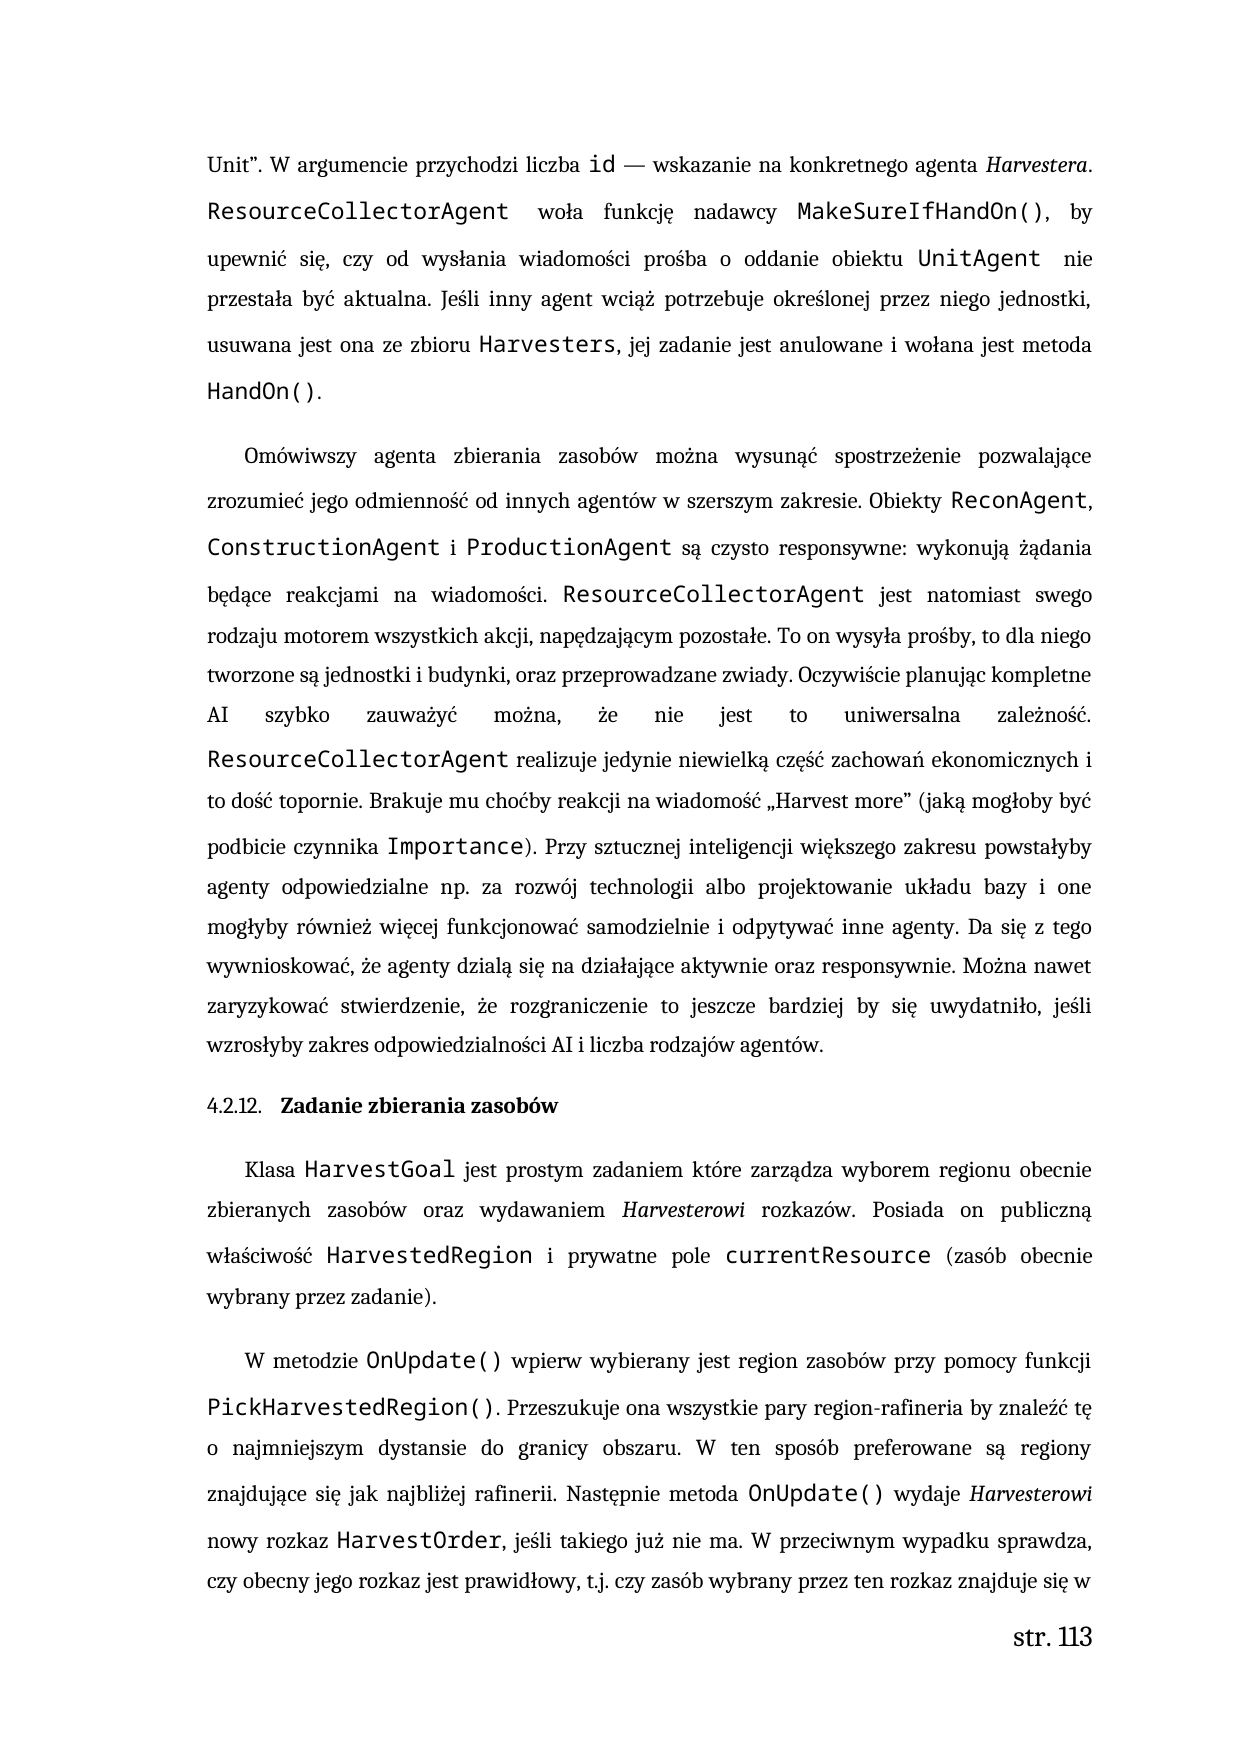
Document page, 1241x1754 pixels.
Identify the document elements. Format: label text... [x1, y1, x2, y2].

subtitle Zadanie zbierania zasobów [207, 1092, 1092, 1119]
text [207, 148, 1092, 406]
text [207, 1344, 1092, 1594]
text Omówiwszy agenta zbierania zasobów można wysunąć spostrzeżenie pozwalające zrozumieć jego odmienność od innych agentów w szerszym zakresie. Obiekty ReconAgent, ConstructionAgent i ProductionAgent są czysto responsywne: wykonują żądania będące reakcjami na wiadomości. ResourceCollectorAgent jest natomiast swego rodzaju motorem wszystkich akcji, napędzającym pozostałe. To on wysyła prośby, to dla niego tworzone są jednostki i budynki, oraz przeprowadzane zwiady. Oczywiście planując kompletne AI szybko zauważyć można, że nie jest to uniwersalna zależność. ResourceCollectorAgent realizuje jedynie niewielką część zachowań ekonomicznych i to dość topornie. Brakuje mu choćby reakcji na wiadomość „Harvest more” (jaką mogłoby być podbicie czynnika Importance). Przy sztucznej inteligencji większego zakresu powstałyby agenty odpowiedzialne np. za rozwój technologii albo projektowanie układu bazy i one mogłyby również więcej funkcjonować samodzielnie i odpytywać inne agenty. Da się z tego wywnioskować, że agenty dzialą się na działające aktywnie oraz responsywnie. Można nawet zaryzykować stwierdzenie, że rozgraniczenie to jeszcze bardziej by się uwydatniło, jeśli wzrosłyby zakres odpowiedzialności AI i liczba rodzajów agentów. [207, 442, 1092, 1058]
text Klasa HarvestGoal jest prostym zadaniem które zarządza wyborem regionu obecnie zbieranych zasobów oraz wydawaniem Harvesterowi rozkazów. Posiada on publiczną właściwość HarvestedRegion i prywatne pole currentResource (zasób obecnie wybrany przez zadanie). [207, 1153, 1092, 1310]
